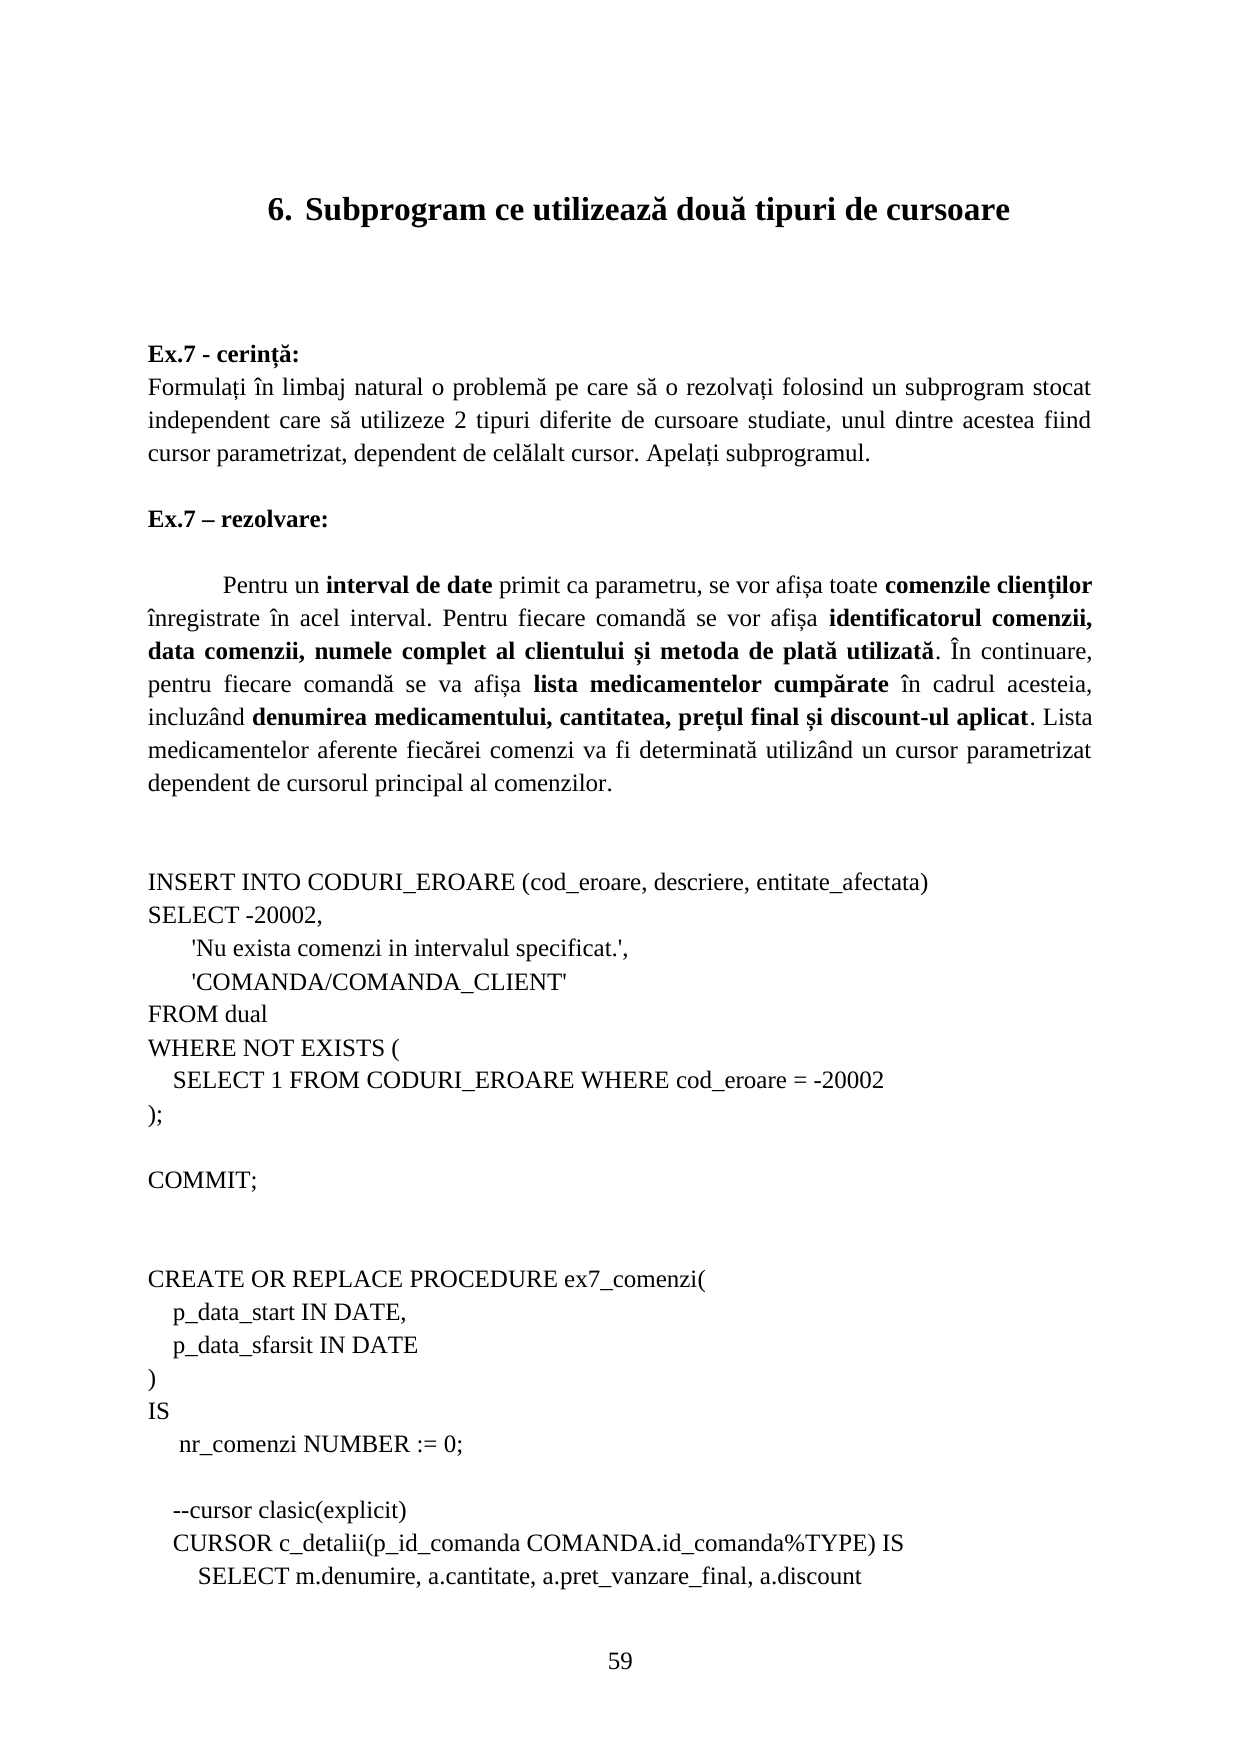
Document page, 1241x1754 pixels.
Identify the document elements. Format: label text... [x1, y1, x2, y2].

text SELECT -20002, [148, 901, 1093, 929]
text FROM dual [148, 999, 1093, 1028]
text COMMIT; [148, 1165, 1093, 1193]
text CURSOR c_detalii(p_id_comanda COMANDA.id_comanda%TYPE) IS [148, 1528, 1093, 1557]
text CREATE OR REPLACE PROCEDURE ex7_comenzi( [148, 1264, 1093, 1292]
text 'Nu exista comenzi in intervalul specificat.', [148, 933, 1093, 962]
text 'COMANDA/COMANDA_CLIENT' [148, 967, 1093, 995]
text --cursor clasic(explicit) [148, 1495, 1093, 1524]
text WHERE NOT EXISTS ( [148, 1033, 1093, 1061]
text Pentru un interval de date primit ca parametru, se vor afișa toate comenzile clienților înregistrate în acel interval. Pentru fiecare comandă se vor afișa identificatorul comenzii, data comenzii, numele complet al clientului și metoda de plată utilizată. În continuare, pentru fiecare comandă se va afișa lista medicamentelor cumpărate în cadrul acesteia, incluzând denumirea medicamentului, cantitatea, prețul final și discount-ul aplicat. Lista medicamentelor aferente fiecărei comenzi va fi determinată utilizând un cursor parametrizat dependent de cursorul principal al comenzilor. [148, 570, 1093, 797]
subtitle Subprogram ce utilizează două tipuri de cursoare [185, 189, 1093, 228]
text Ex.7 – rezolvare: [148, 504, 1093, 533]
text INSERT INTO CODURI_EROARE (cod_eroare, descriere, entitate_afectata) [148, 867, 1093, 896]
text SELECT m.denumire, a.cantitate, a.pret_vanzare_final, a.discount [148, 1561, 1093, 1590]
text Formulați în limbaj natural o problemă pe care să o rezolvați folosind un subprogram stocat independent care să utilizeze 2 tipuri diferite de cursoare studiate, unul dintre acestea fiind cursor parametrizat, dependent de celălalt cursor. Apelați subprogramul. [148, 372, 1093, 467]
text ) [148, 1363, 1093, 1392]
text p_data_sfarsit IN DATE [148, 1330, 1093, 1358]
text IS [148, 1396, 1093, 1424]
text SELECT 1 FROM CODURI_EROARE WHERE cod_eroare = -20002 [148, 1066, 1093, 1094]
text nr_comenzi NUMBER := 0; [148, 1429, 1093, 1458]
text p_data_start IN DATE, [148, 1297, 1093, 1326]
text Ex.7 - cerință: [148, 339, 1093, 368]
text ); [148, 1099, 1093, 1127]
